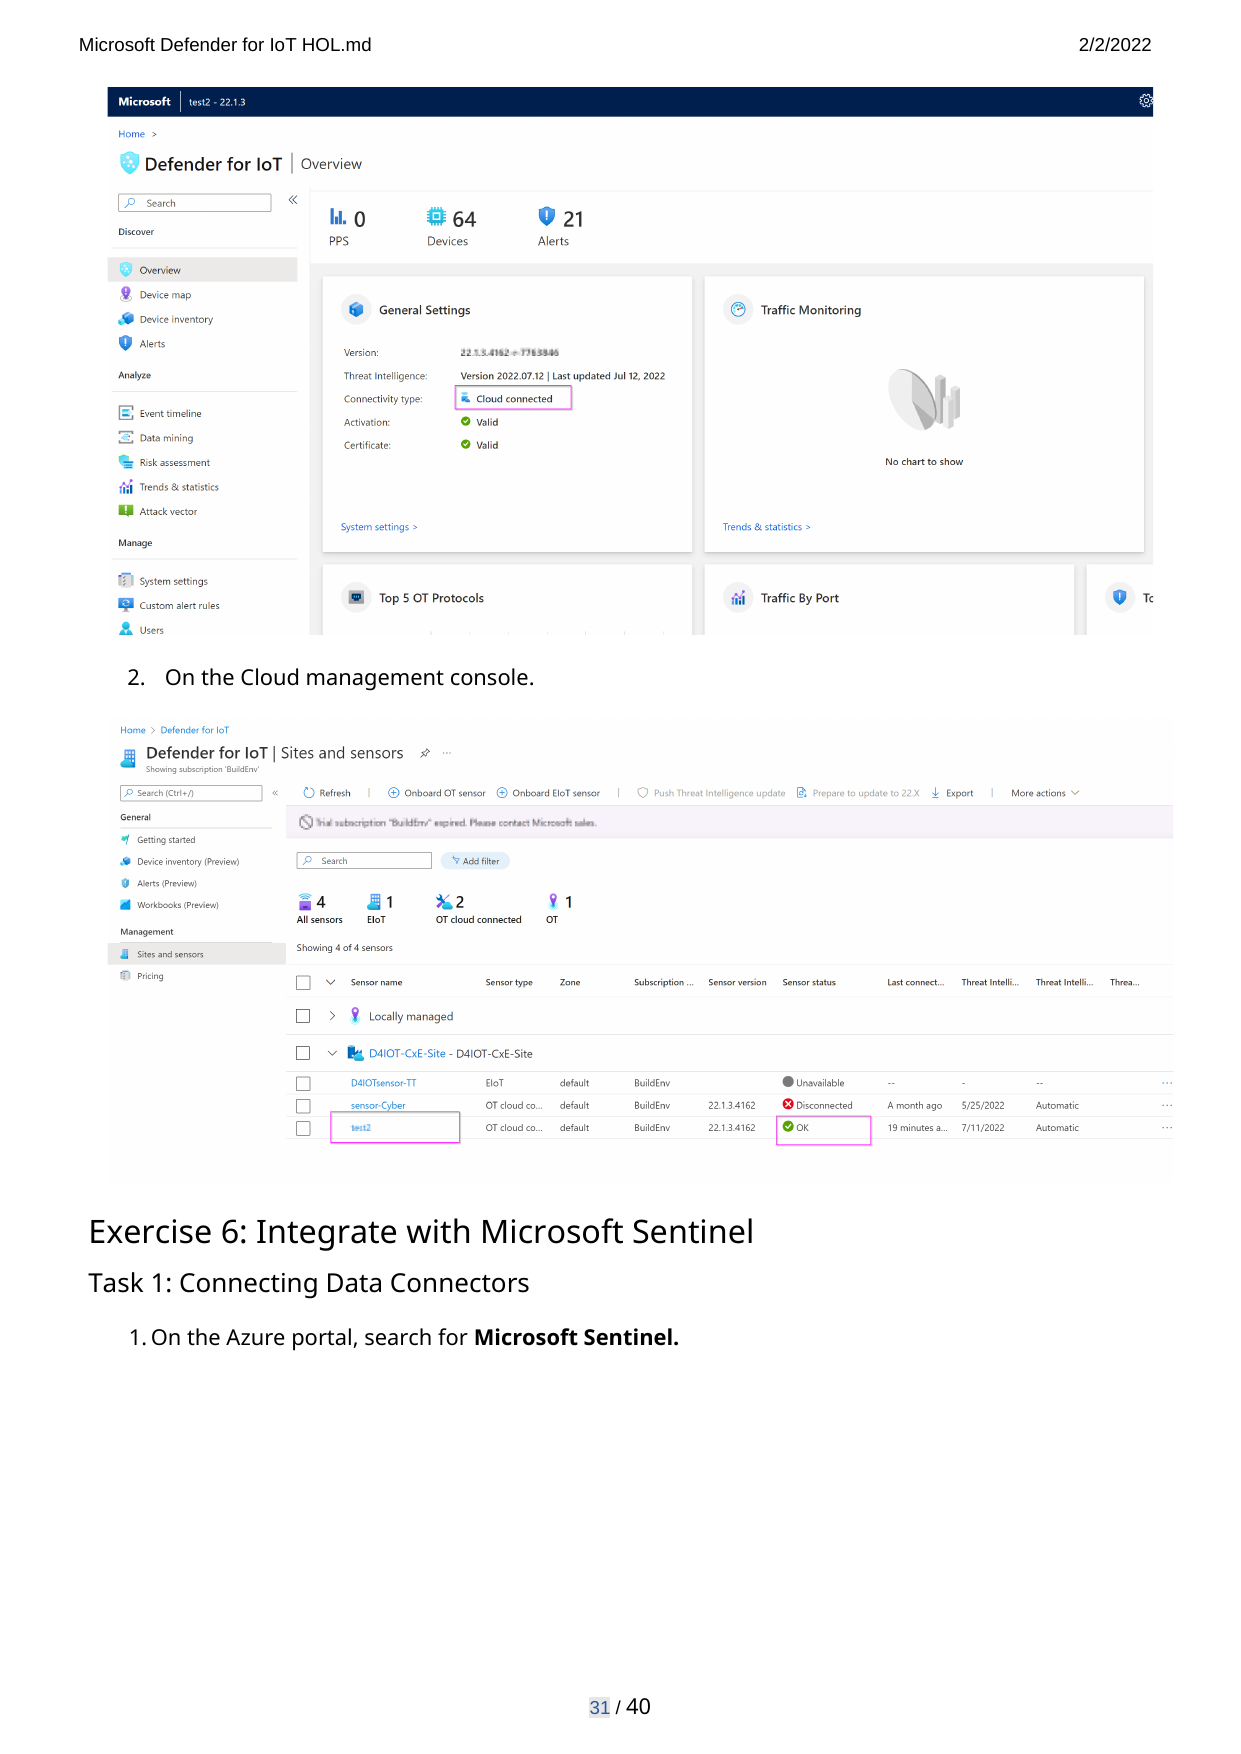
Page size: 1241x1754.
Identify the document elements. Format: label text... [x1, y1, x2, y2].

subtitle Exercise 6: Integrate with Microsoft Sentinel [88, 1209, 1152, 1253]
subtitle Task 1: Connecting Data Connectors [88, 1264, 1152, 1300]
list On the Azure portal, search for Microsoft Sentinel. [129, 1322, 1151, 1352]
list On the Cloud management console. [127, 661, 1152, 691]
